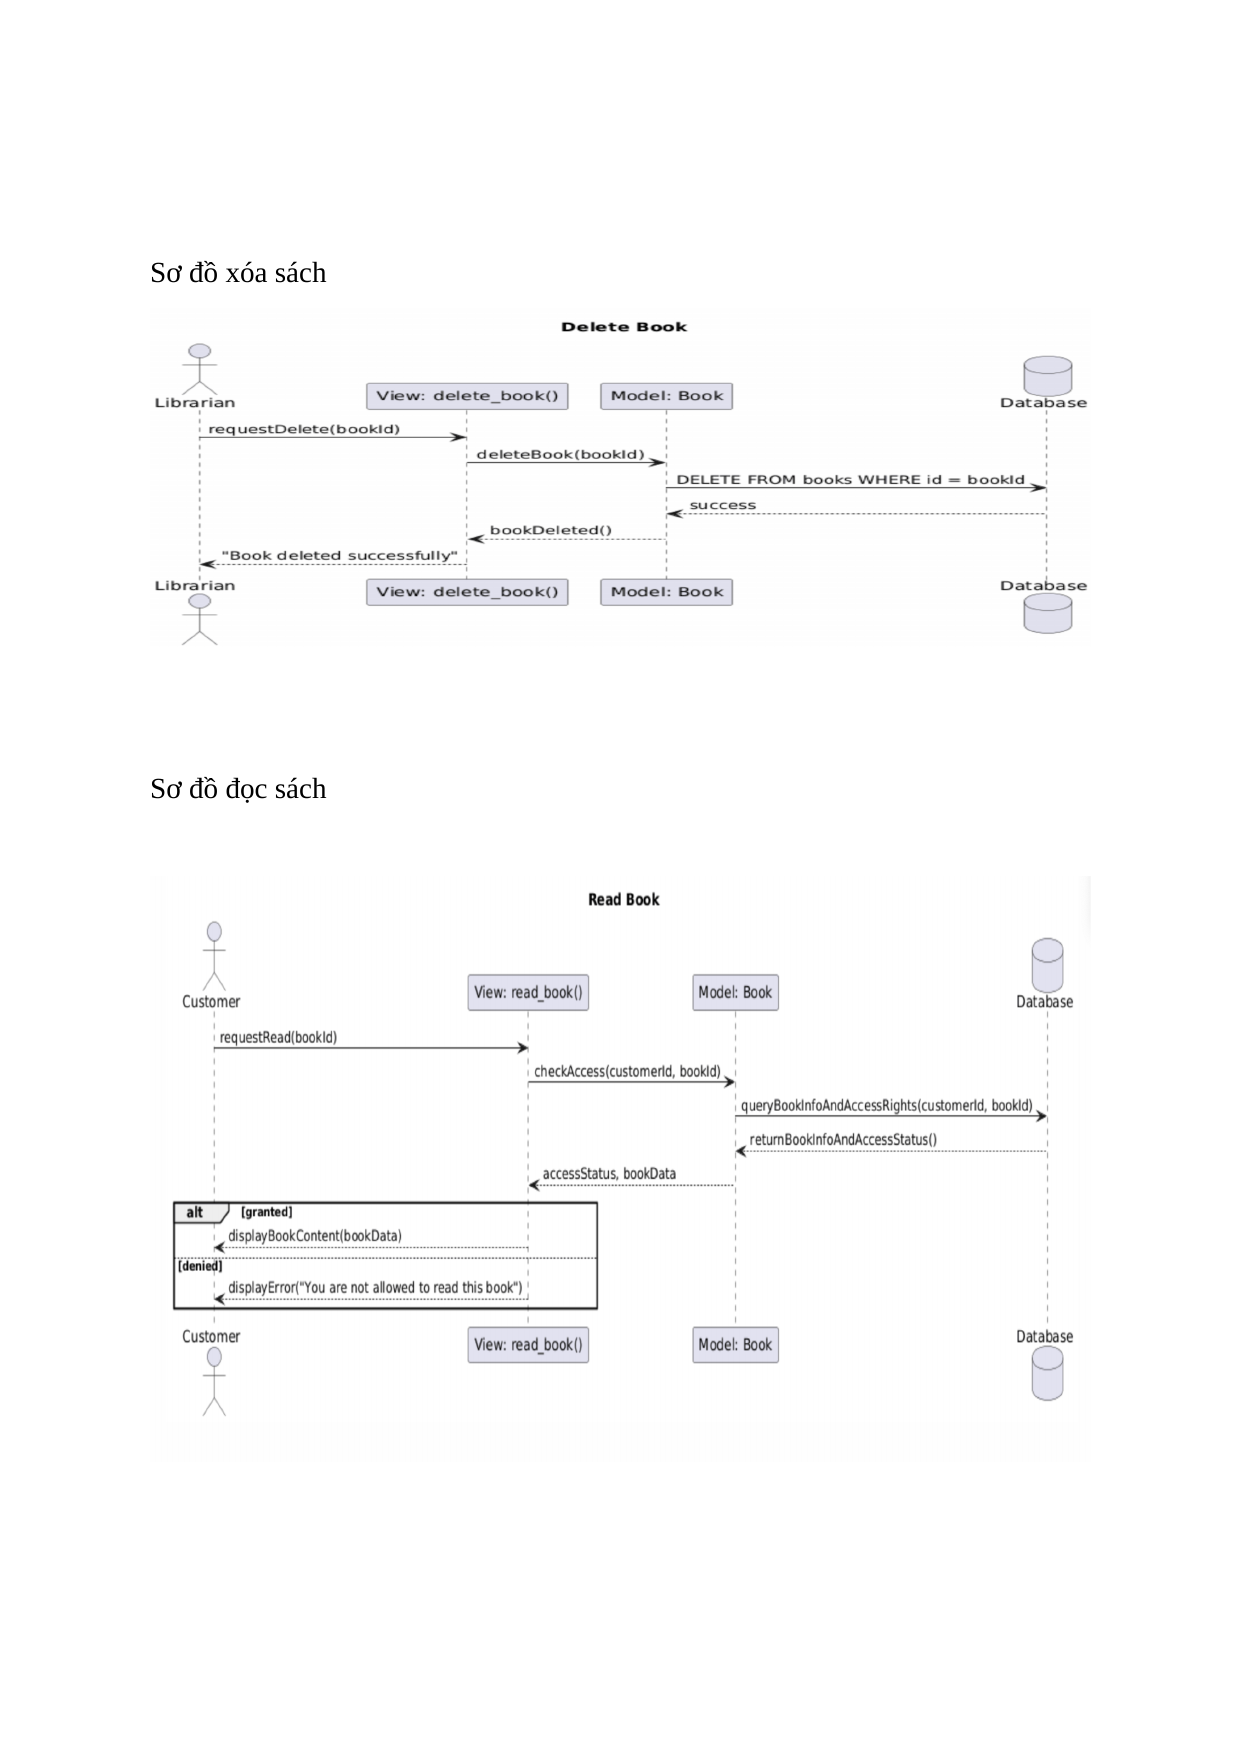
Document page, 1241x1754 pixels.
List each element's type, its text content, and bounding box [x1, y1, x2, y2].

picture [150, 308, 1091, 647]
text Sơ đồ đọc sách [150, 771, 1090, 804]
text Sơ đồ xóa sách [150, 256, 1090, 289]
picture [150, 876, 1091, 1462]
